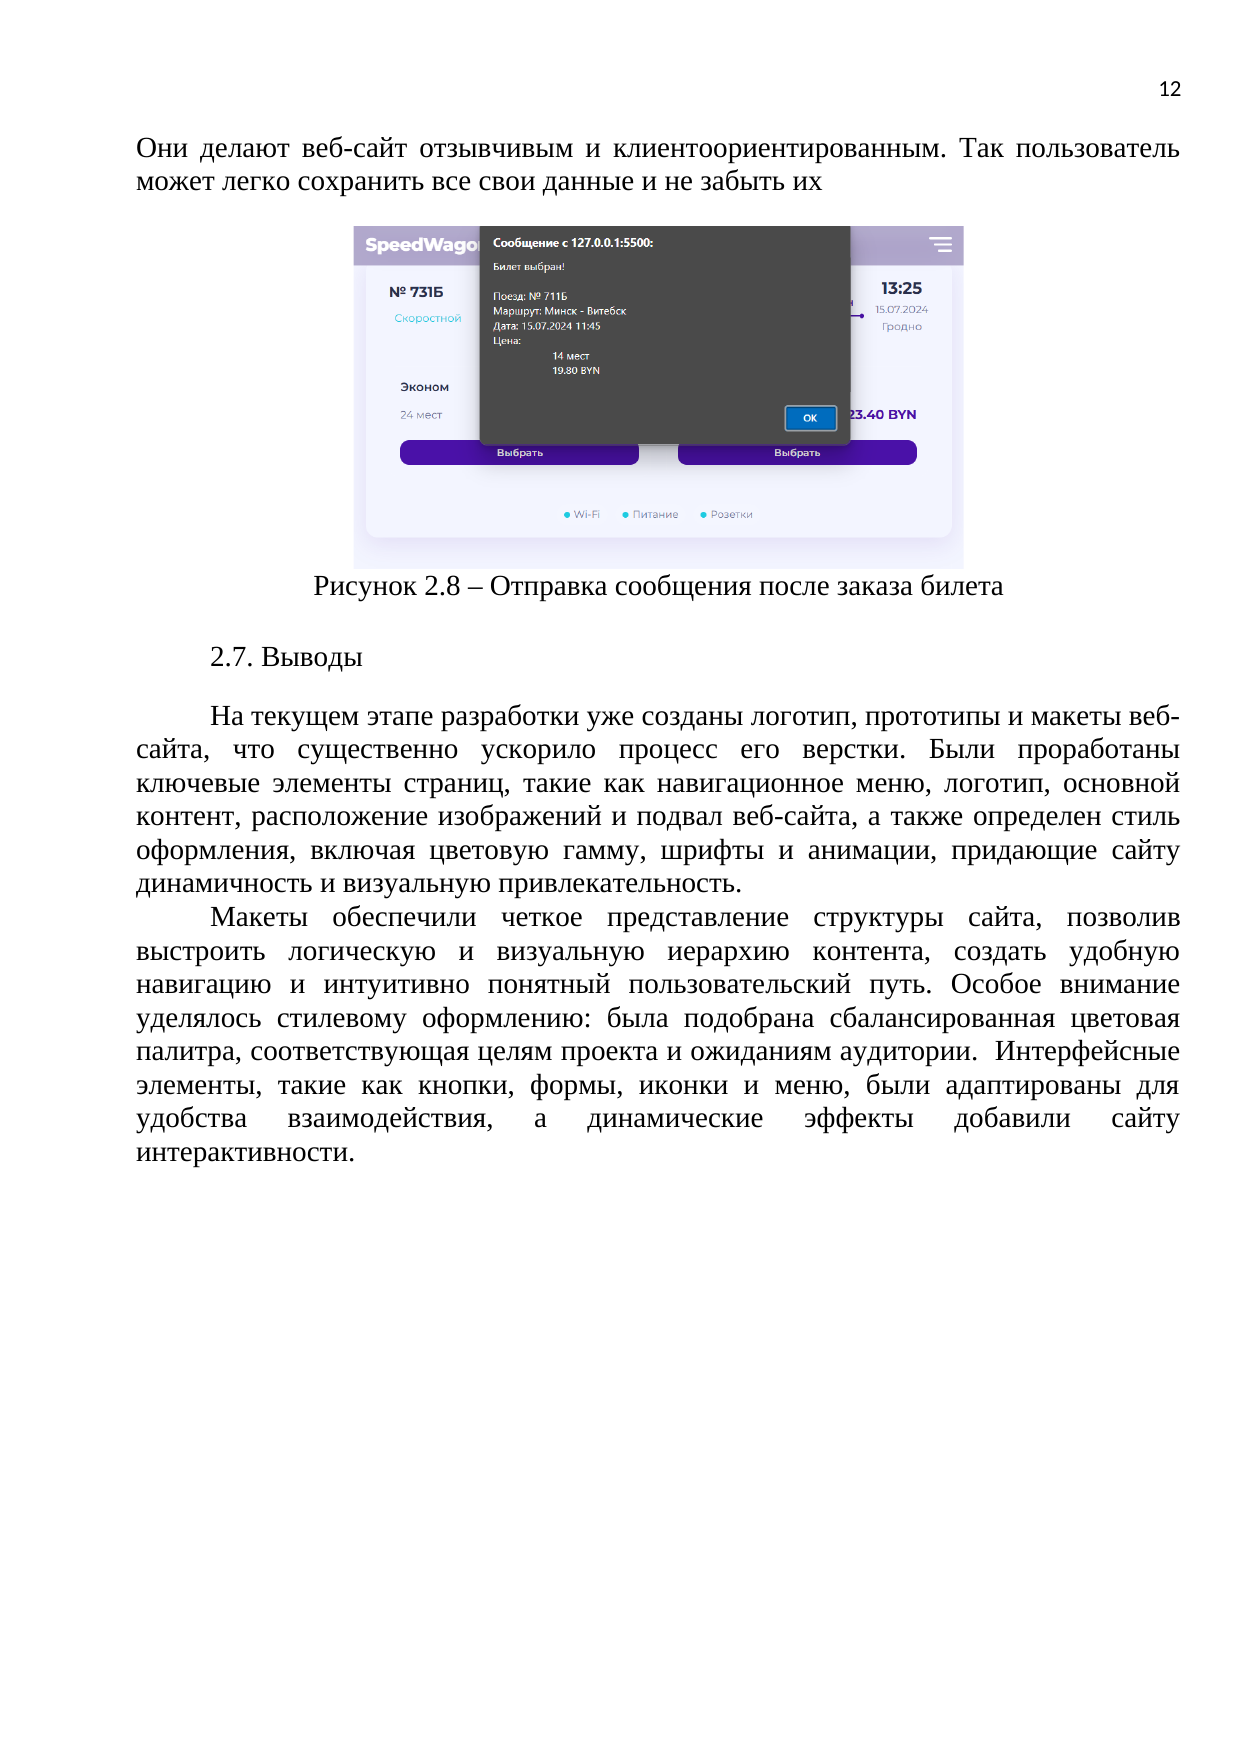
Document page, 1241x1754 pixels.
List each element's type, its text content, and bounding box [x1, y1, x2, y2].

text 2.7. Выводы [210, 639, 1181, 673]
text Рисунок 2.8 – Отправка сообщения после заказа билета [136, 568, 1181, 602]
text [136, 130, 1181, 197]
text На текущем этапе разработки уже созданы логотип, прототипы и макеты веб-сайта, что существенно ускорило процесс его верстки. Были проработаны ключевые элементы страниц, такие как навигационное меню, логотип, основной контент, расположение изображений и подвал веб-сайта, а также определен стиль оформления, включая цветовую гамму, шрифты и анимации, придающие сайту динамичность и визуальную привлекательность. [136, 698, 1181, 899]
text Макеты обеспечили четкое представление структуры сайта, позволив выстроить логическую и визуальную иерархию контента, создать удобную навигацию и интуитивно понятный пользовательский путь. Особое внимание уделялось стилевому оформлению: была подобрана сбалансированная цветовая палитра, соответствующая целям проекта и ожиданиям аудитории. Интерфейсные элементы, такие как кнопки, формы, иконки и меню, были адаптированы для удобства взаимодействия, а динамические эффекты добавили сайту интерактивности. [136, 899, 1181, 1167]
picture [353, 226, 964, 569]
